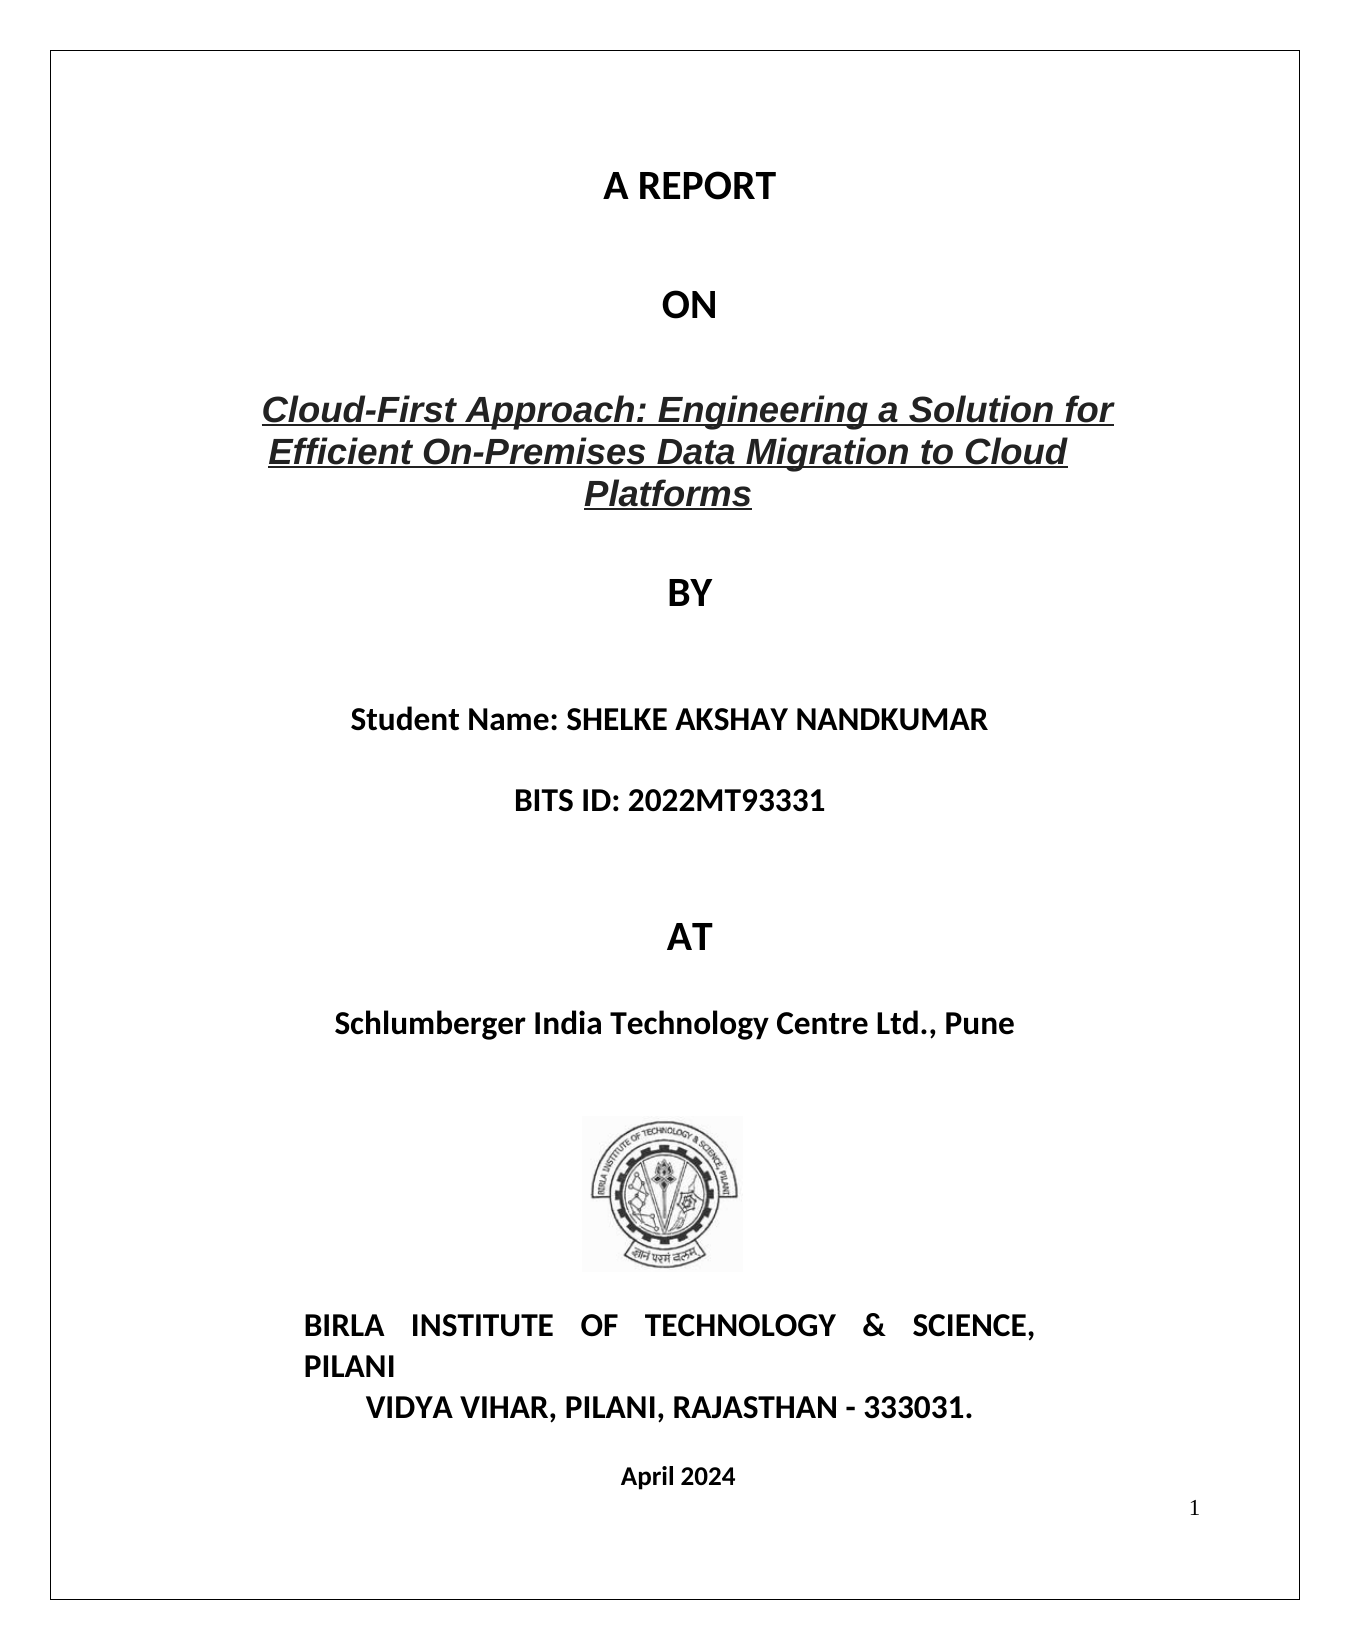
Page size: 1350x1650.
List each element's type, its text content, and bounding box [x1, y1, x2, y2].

text Schlumberger India Technology Centre Ltd., Pune [150, 1002, 1200, 1042]
picture [582, 1116, 743, 1272]
title A REPORT [189, 159, 1150, 209]
title BY [189, 566, 1150, 616]
text VIDYA VIHAR, PILANI, RAJASTHAN - 333031. [304, 1386, 1036, 1427]
title Cloud-First Approach: Engineering a Solution for Efficient On-Premises Data Migration to Cloud Platforms [189, 388, 584, 514]
title AT [189, 910, 1150, 961]
text Student Name: SHELKE AKSHAY NANDKUMAR [304, 698, 1036, 739]
text April 2024 [150, 1459, 1200, 1493]
title ON [189, 278, 1150, 328]
title Cloud-First Approach: Engineering a Solution for Efficient On-Premises Data Migration to Cloud Platforms [752, 388, 1150, 514]
text BITS ID: 2022MT93331 [304, 779, 1036, 820]
text BIRLA INSTITUTE OF TECHNOLOGY & SCIENCE, PILANI [304, 1304, 1036, 1386]
